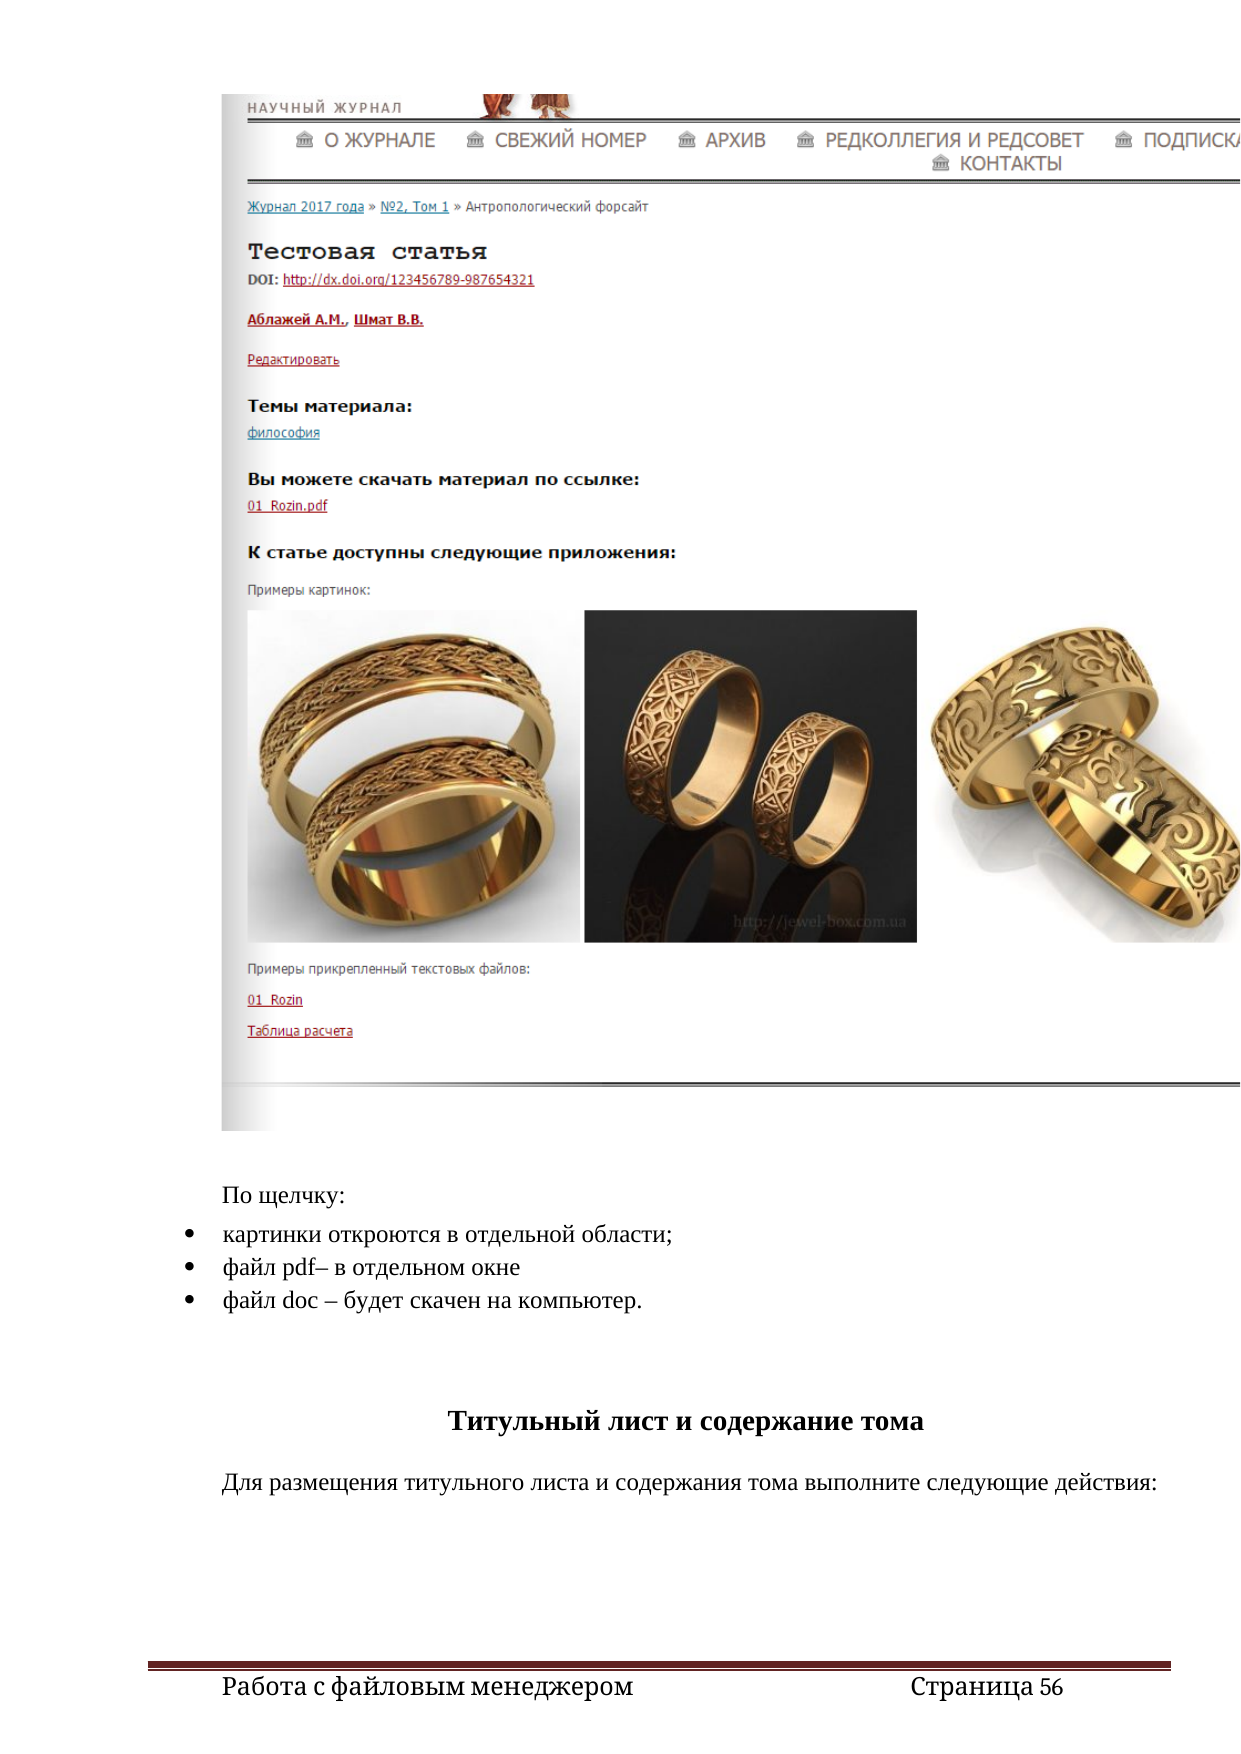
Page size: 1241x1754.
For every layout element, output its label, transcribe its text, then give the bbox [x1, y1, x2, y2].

text Для размещения титульного листа и содержания тома выполните следующие действия: [148, 1467, 1171, 1495]
list картинки откроются в отдельной области; [185, 1219, 1171, 1248]
picture [221, 94, 1241, 1131]
list файл pdf– в отдельном окне [185, 1252, 1171, 1281]
text По щелчку: [148, 1180, 1171, 1209]
text Титульный лист и содержание тома [201, 1403, 1171, 1437]
list файл doc – будет скачен на компьютер. [185, 1285, 1171, 1314]
